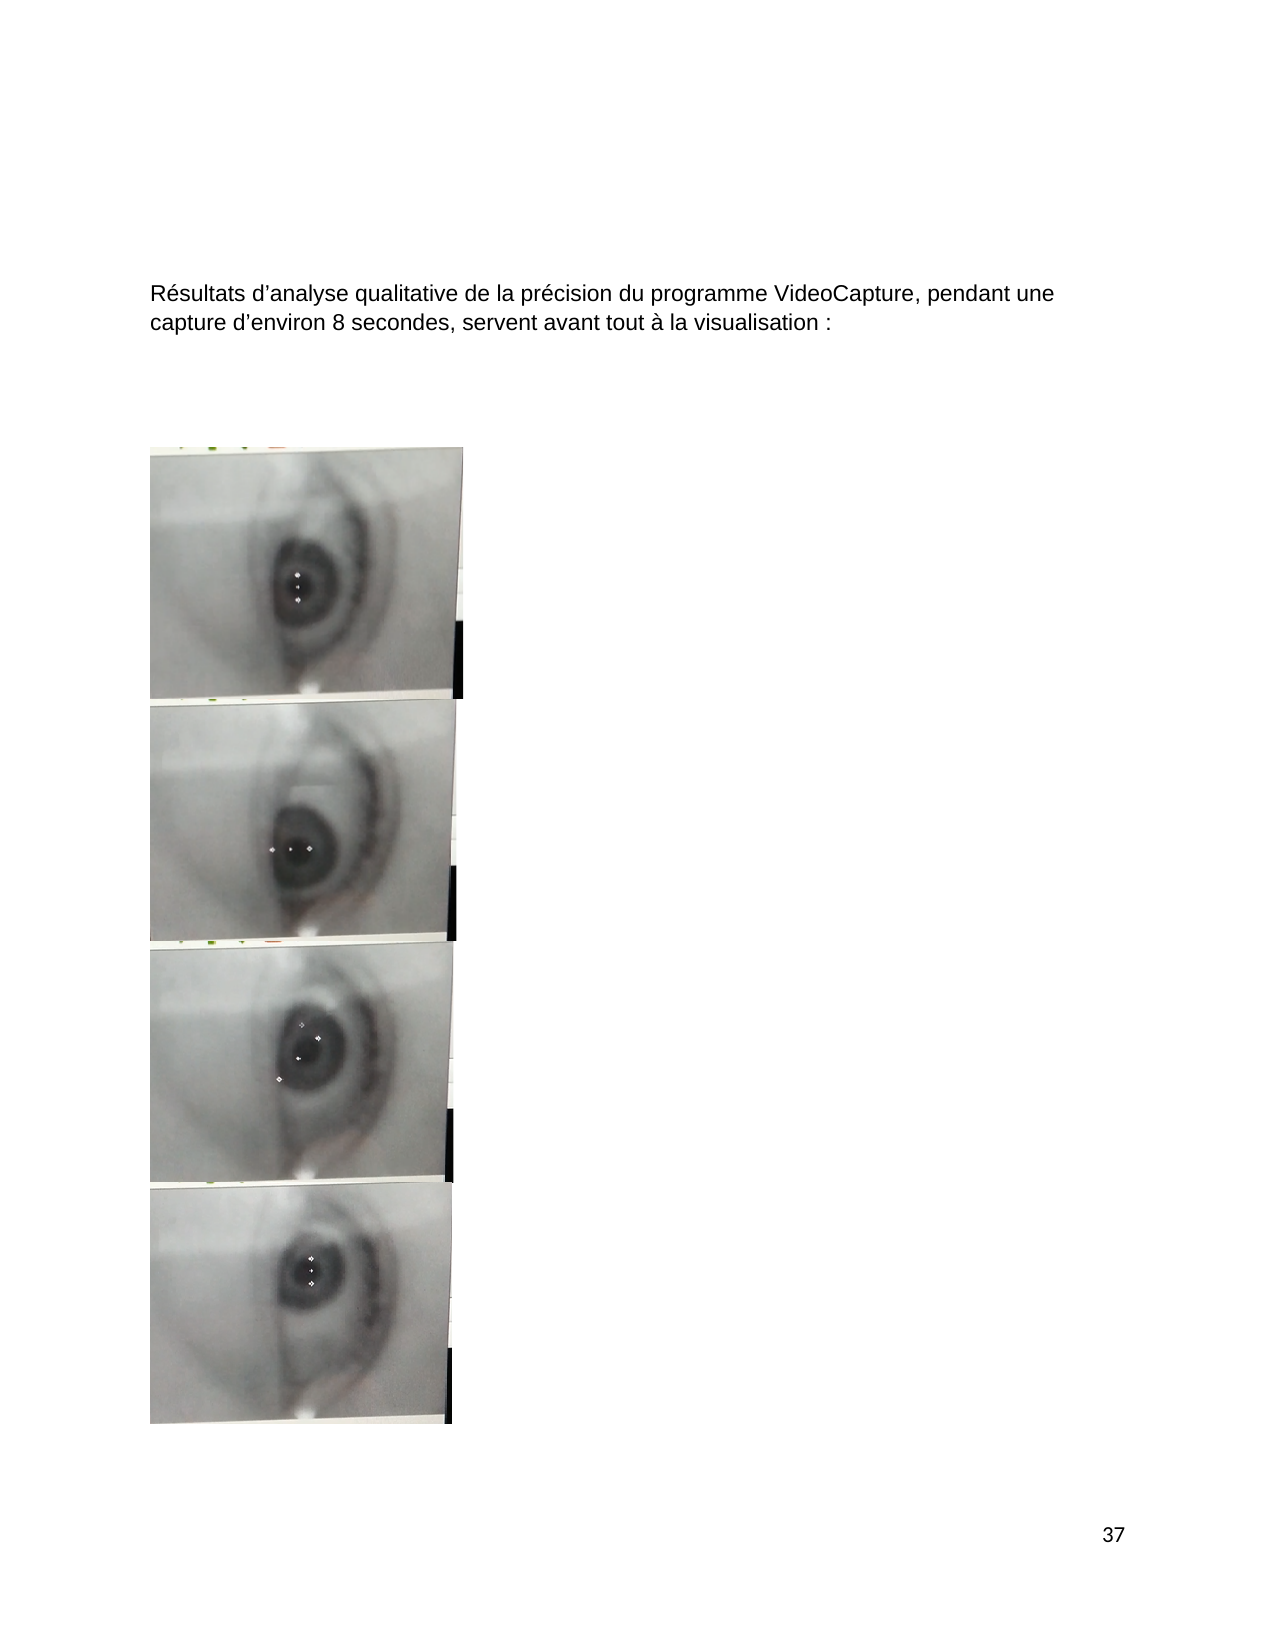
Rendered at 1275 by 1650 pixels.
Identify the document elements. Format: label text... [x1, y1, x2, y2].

picture [150, 447, 464, 1424]
text Résultats d’analyse qualitative de la précision du programme VideoCapture, pendant une capture d’environ 8 secondes, servent avant tout à la visualisation : [150, 280, 1125, 335]
